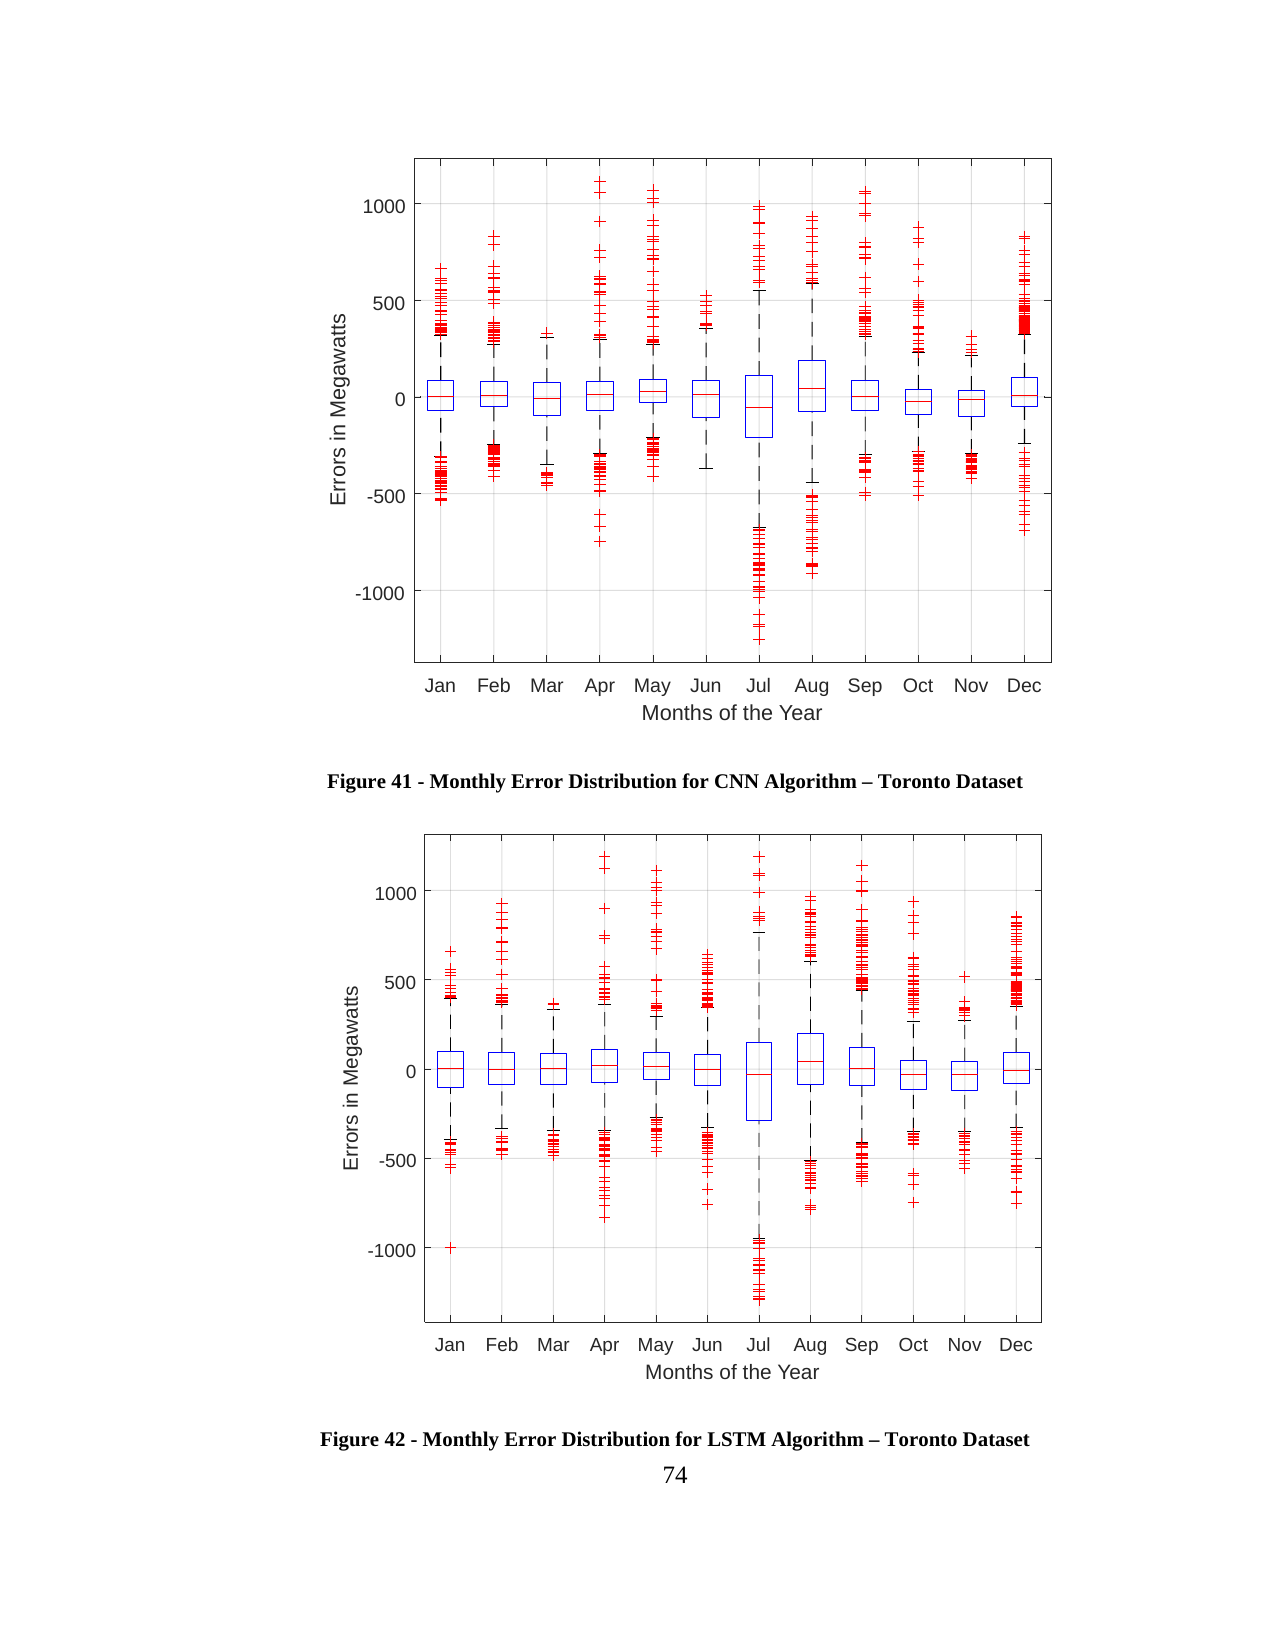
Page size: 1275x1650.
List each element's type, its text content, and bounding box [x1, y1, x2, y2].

text Figure 41 - Monthly Error Distribution for CNN Algorithm – Toronto Dataset [225, 769, 1125, 793]
text Figure 42 - Monthly Error Distribution for LSTM Algorithm – Toronto Dataset [225, 1427, 1125, 1451]
